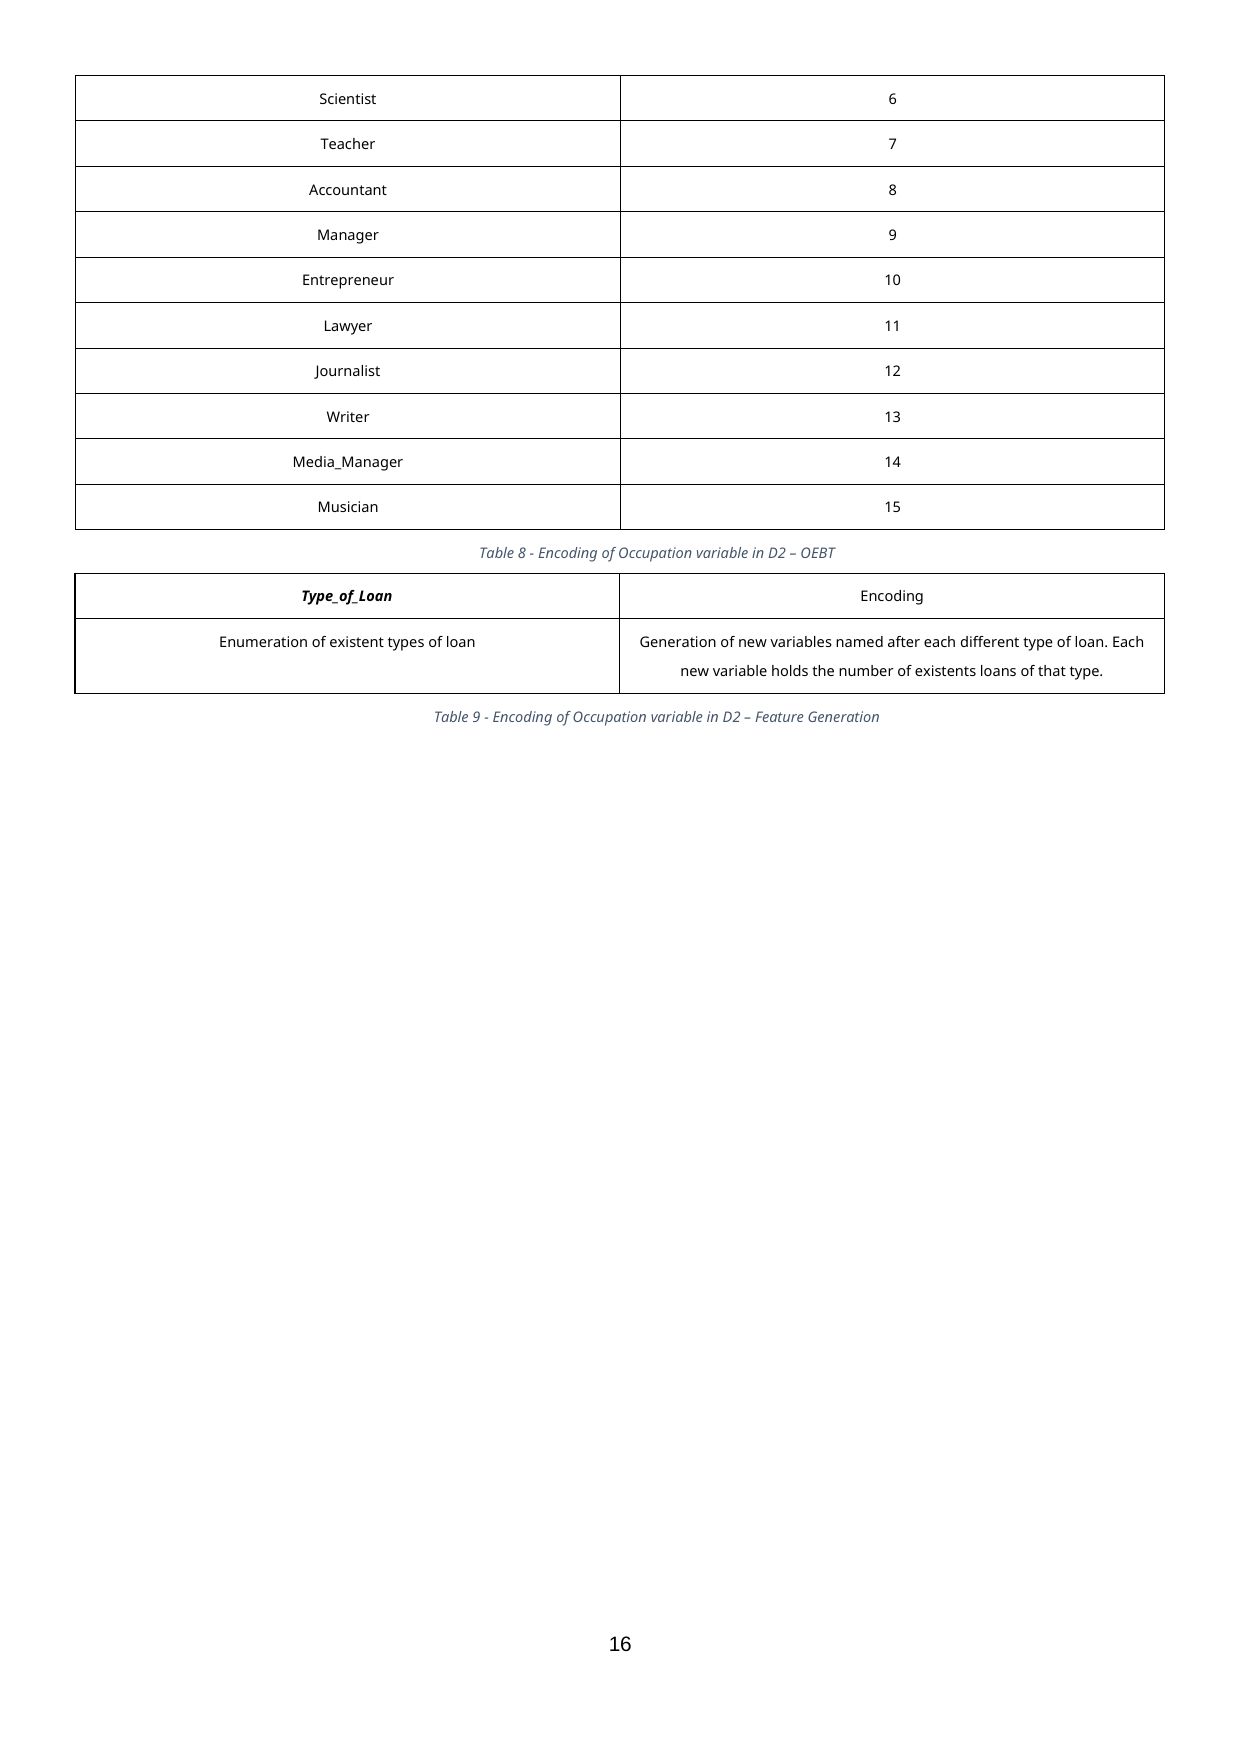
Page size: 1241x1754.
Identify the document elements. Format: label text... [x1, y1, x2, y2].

table_cell 9 [621, 212, 1164, 257]
table_cell 8 [621, 167, 1164, 211]
table_cell Musician [76, 485, 620, 529]
table_cell 10 [621, 258, 1164, 302]
table_cell 7 [621, 121, 1164, 166]
table_cell Writer [76, 394, 620, 438]
list Table 8 - Encoding of Occupation variable in D2 – OEBT [150, 543, 1165, 563]
table_cell Scientist [76, 76, 620, 120]
table_cell 11 [621, 303, 1164, 347]
table_cell 12 [621, 349, 1164, 393]
table_cell Enumeration of existent types of loan [76, 619, 619, 693]
table_cell Teacher [76, 121, 620, 166]
table_cell Accountant [76, 167, 620, 211]
table_cell Manager [76, 212, 620, 257]
table_cell 14 [621, 439, 1164, 484]
table_cell Generation of new variables named after each different type of loan. Each new variable holds the number of existents loans of that type. [620, 619, 1164, 693]
list Table 9 - Encoding of Occupation variable in D2 – Feature Generation [150, 707, 1165, 727]
table_cell 6 [621, 76, 1164, 120]
table_cell Media_Manager [76, 439, 620, 484]
table_cell 15 [621, 485, 1164, 529]
table_cell Lawyer [76, 303, 620, 347]
table_cell 13 [621, 394, 1164, 438]
table_cell Journalist [76, 349, 620, 393]
table_cell Entrepreneur [76, 258, 620, 302]
table_header Encoding [620, 574, 1164, 618]
table_header Type_of_Loan [76, 574, 619, 618]
